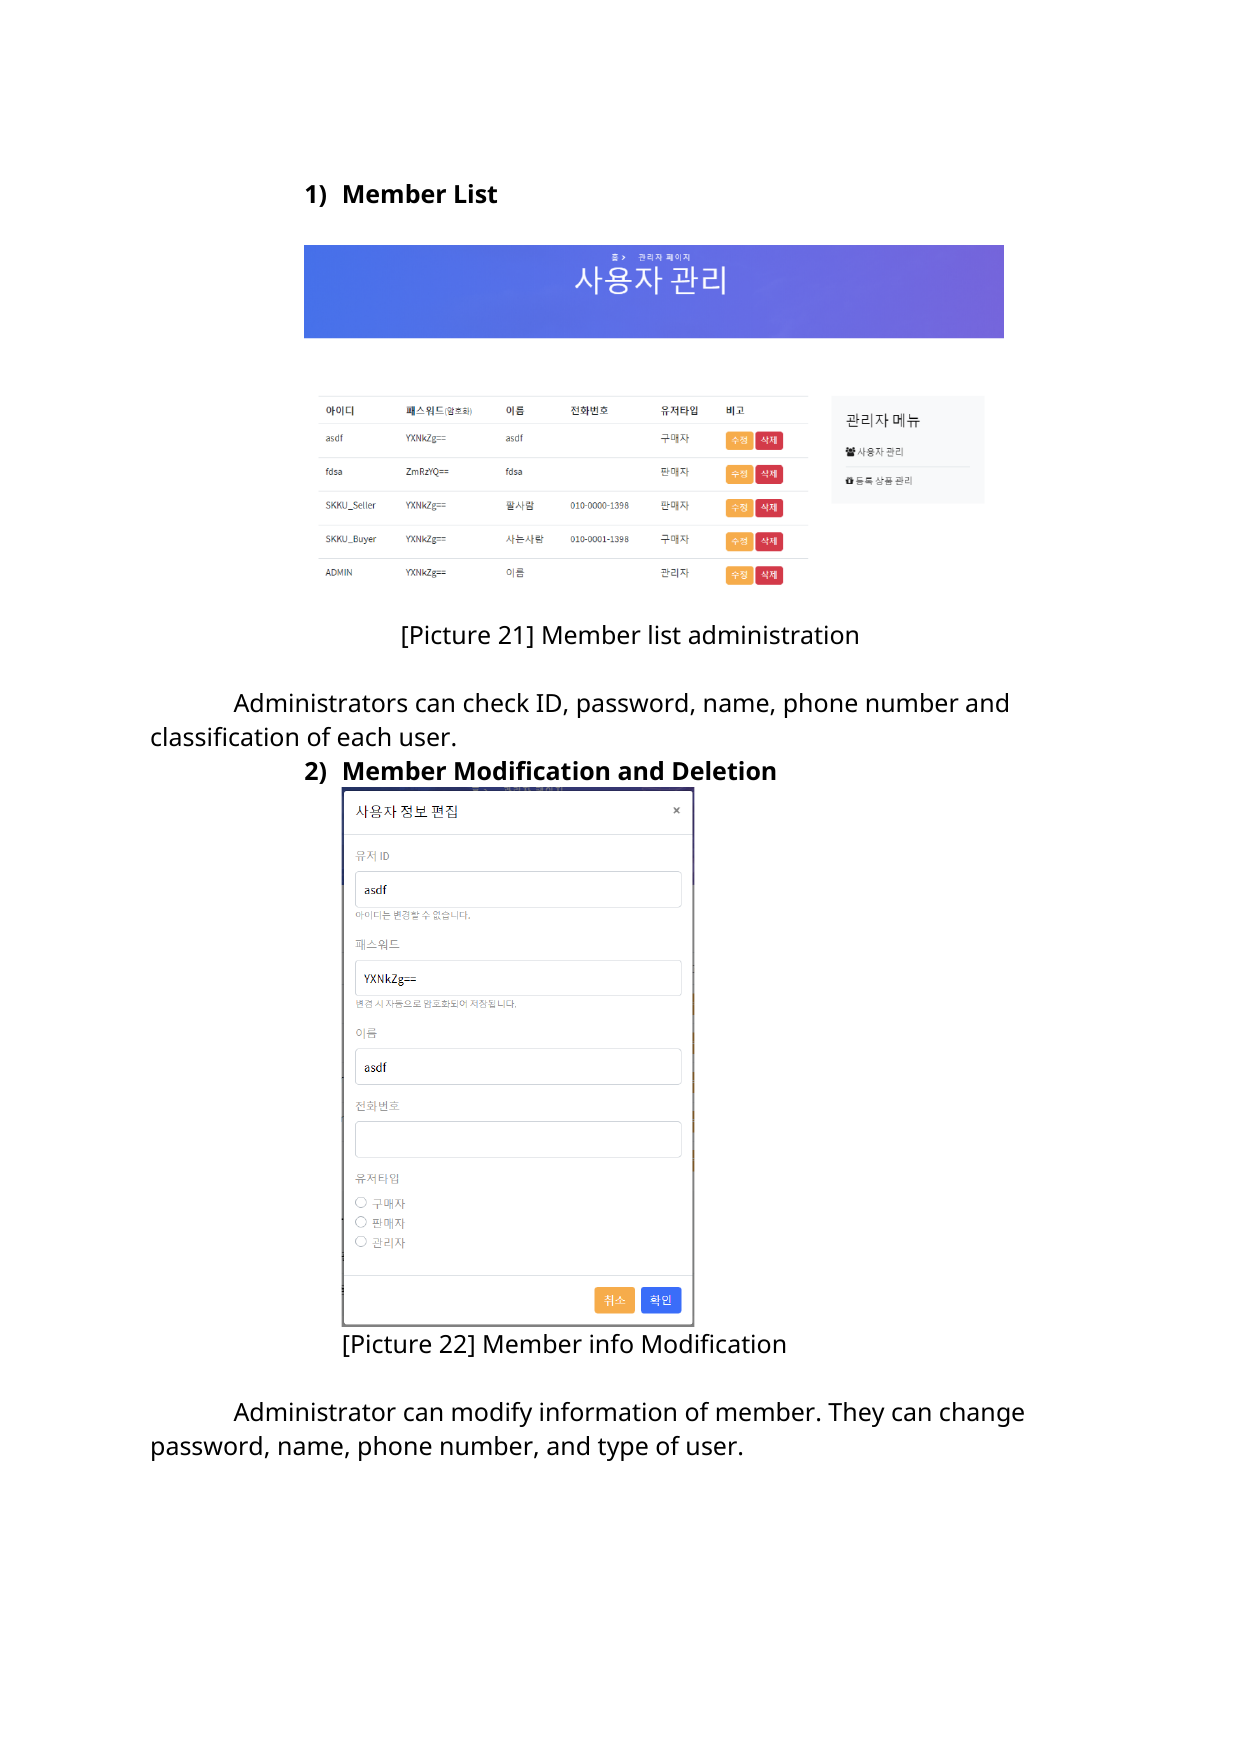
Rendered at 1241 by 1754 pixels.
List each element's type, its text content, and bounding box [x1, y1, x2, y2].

text Administrator can modify information of member. They can change password, name, phone number, and type of user. [150, 1395, 1090, 1463]
picture [341, 787, 695, 1327]
list Member Modification and Deletion [304, 754, 1090, 788]
list [Picture 22] Member info Modification [342, 1327, 1090, 1361]
list Member List [304, 177, 1090, 211]
text Administrators can check ID, password, name, phone number and classification of each user. [150, 686, 1090, 754]
picture [304, 245, 1004, 618]
list [Picture 21] Member list administration [342, 618, 1090, 652]
